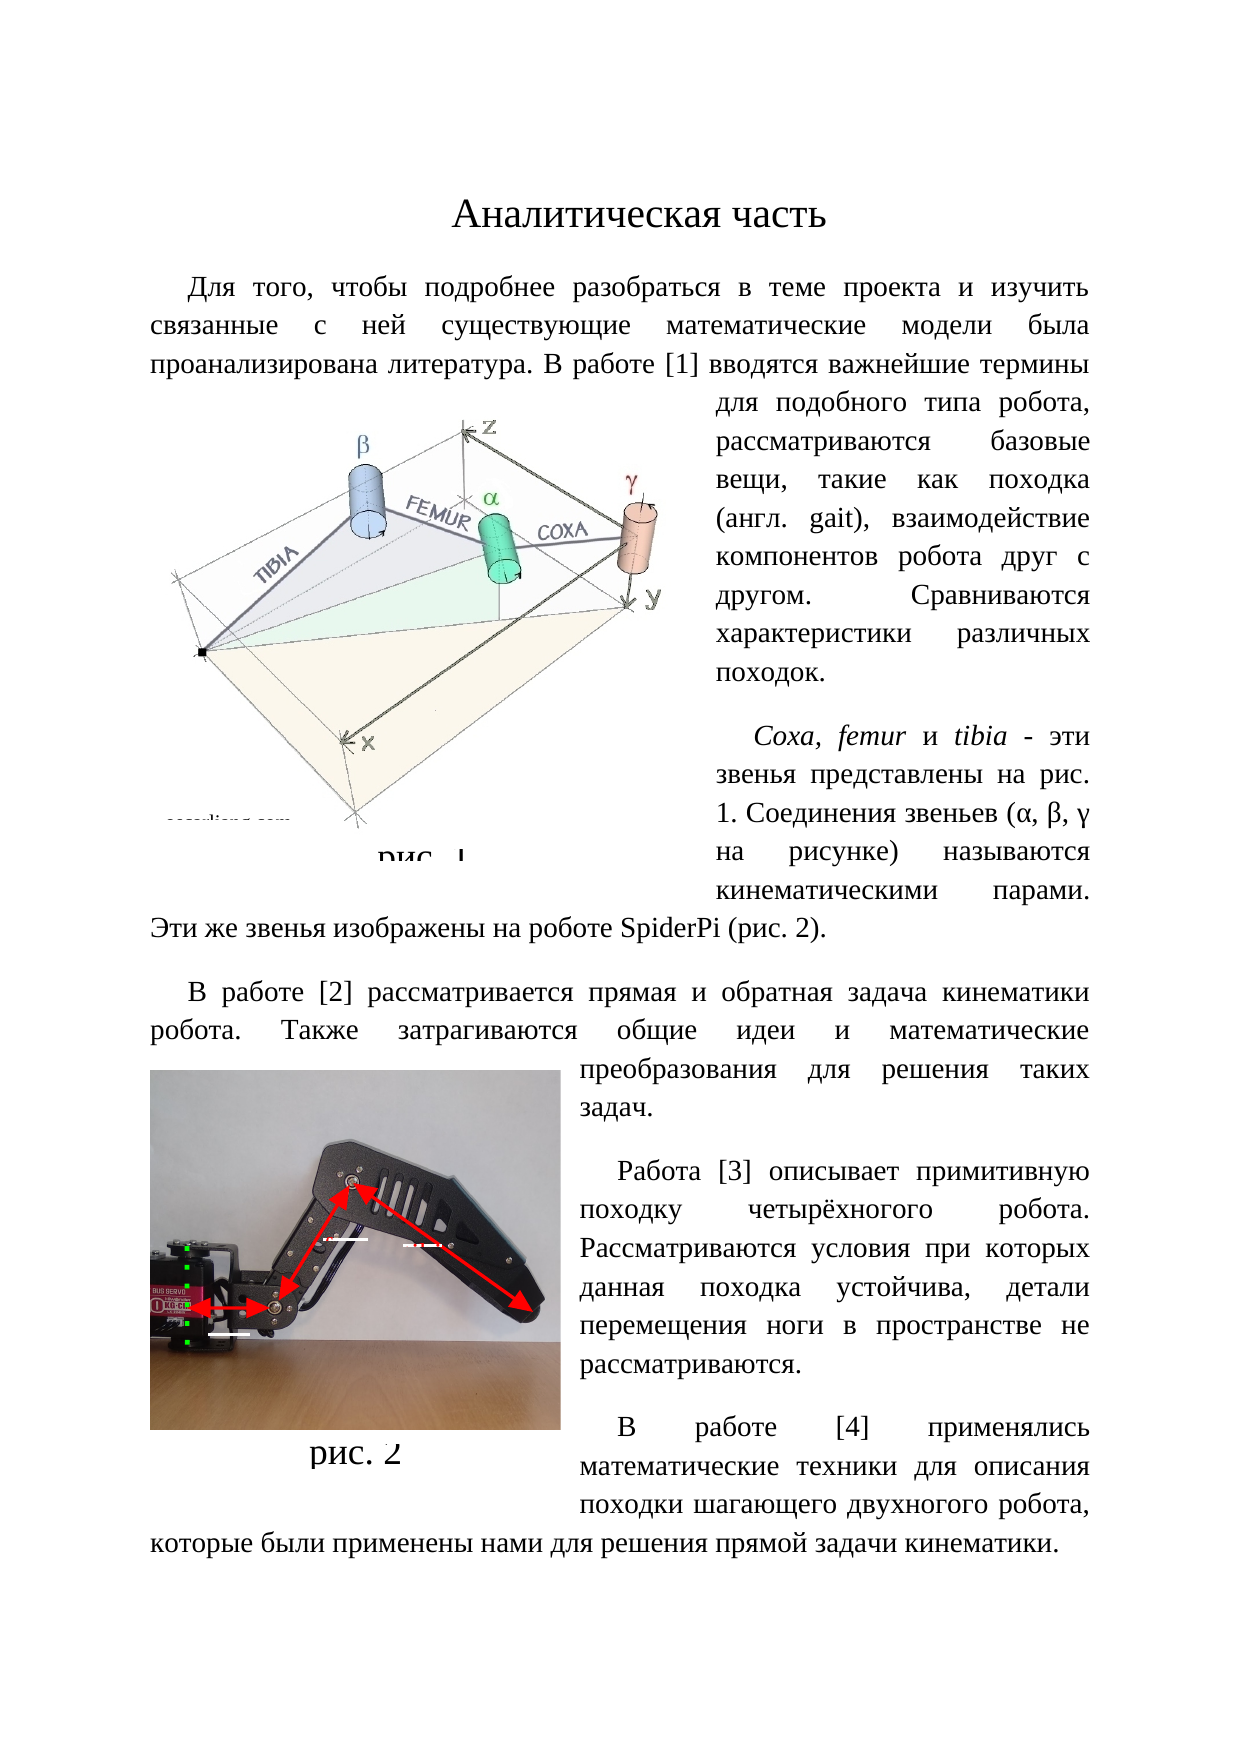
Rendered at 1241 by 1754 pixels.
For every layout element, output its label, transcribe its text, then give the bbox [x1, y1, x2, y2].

picture [150, 1070, 561, 1430]
subtitle Аналитическая часть [150, 188, 1090, 236]
picture [150, 404, 697, 840]
text Работа [3] описывает примитивную походку четырёхногого робота. Рассматриваются условия при которых данная походка устойчива, детали перемещения ноги в пространстве не рассматриваются. [561, 1153, 1090, 1379]
text В работе [2] рассматривается прямая и обратная задача кинематики робота. Также затрагиваются общие идеи и математические преобразования для решения таких задач. [150, 974, 1090, 1123]
text В работе [4] применялись математические техники для описания походки шагающего двухногого робота, которые были применены нами для решения прямой задачи кинематики. [150, 1409, 1090, 1558]
text Для того, чтобы подробнее разобраться в теме проекта и изучить связанные с ней существующие математические модели была проанализирована литература. В работе [1] вводятся важнейшие термины для подобного типа робота, рассматриваются базовые вещи, такие как походка (англ. gait), взаимодействие компонентов робота друг с другом. Сравниваются характеристики различных походок. [150, 269, 1090, 688]
text Coxa, femur и tibia - эти звенья представлены на рис. 1. Соединения звеньев (α, β, γ на рисунке) называются кинематическими парами. Эти же звенья изображены на роботе SpiderPi (рис. 2). [150, 718, 1090, 944]
